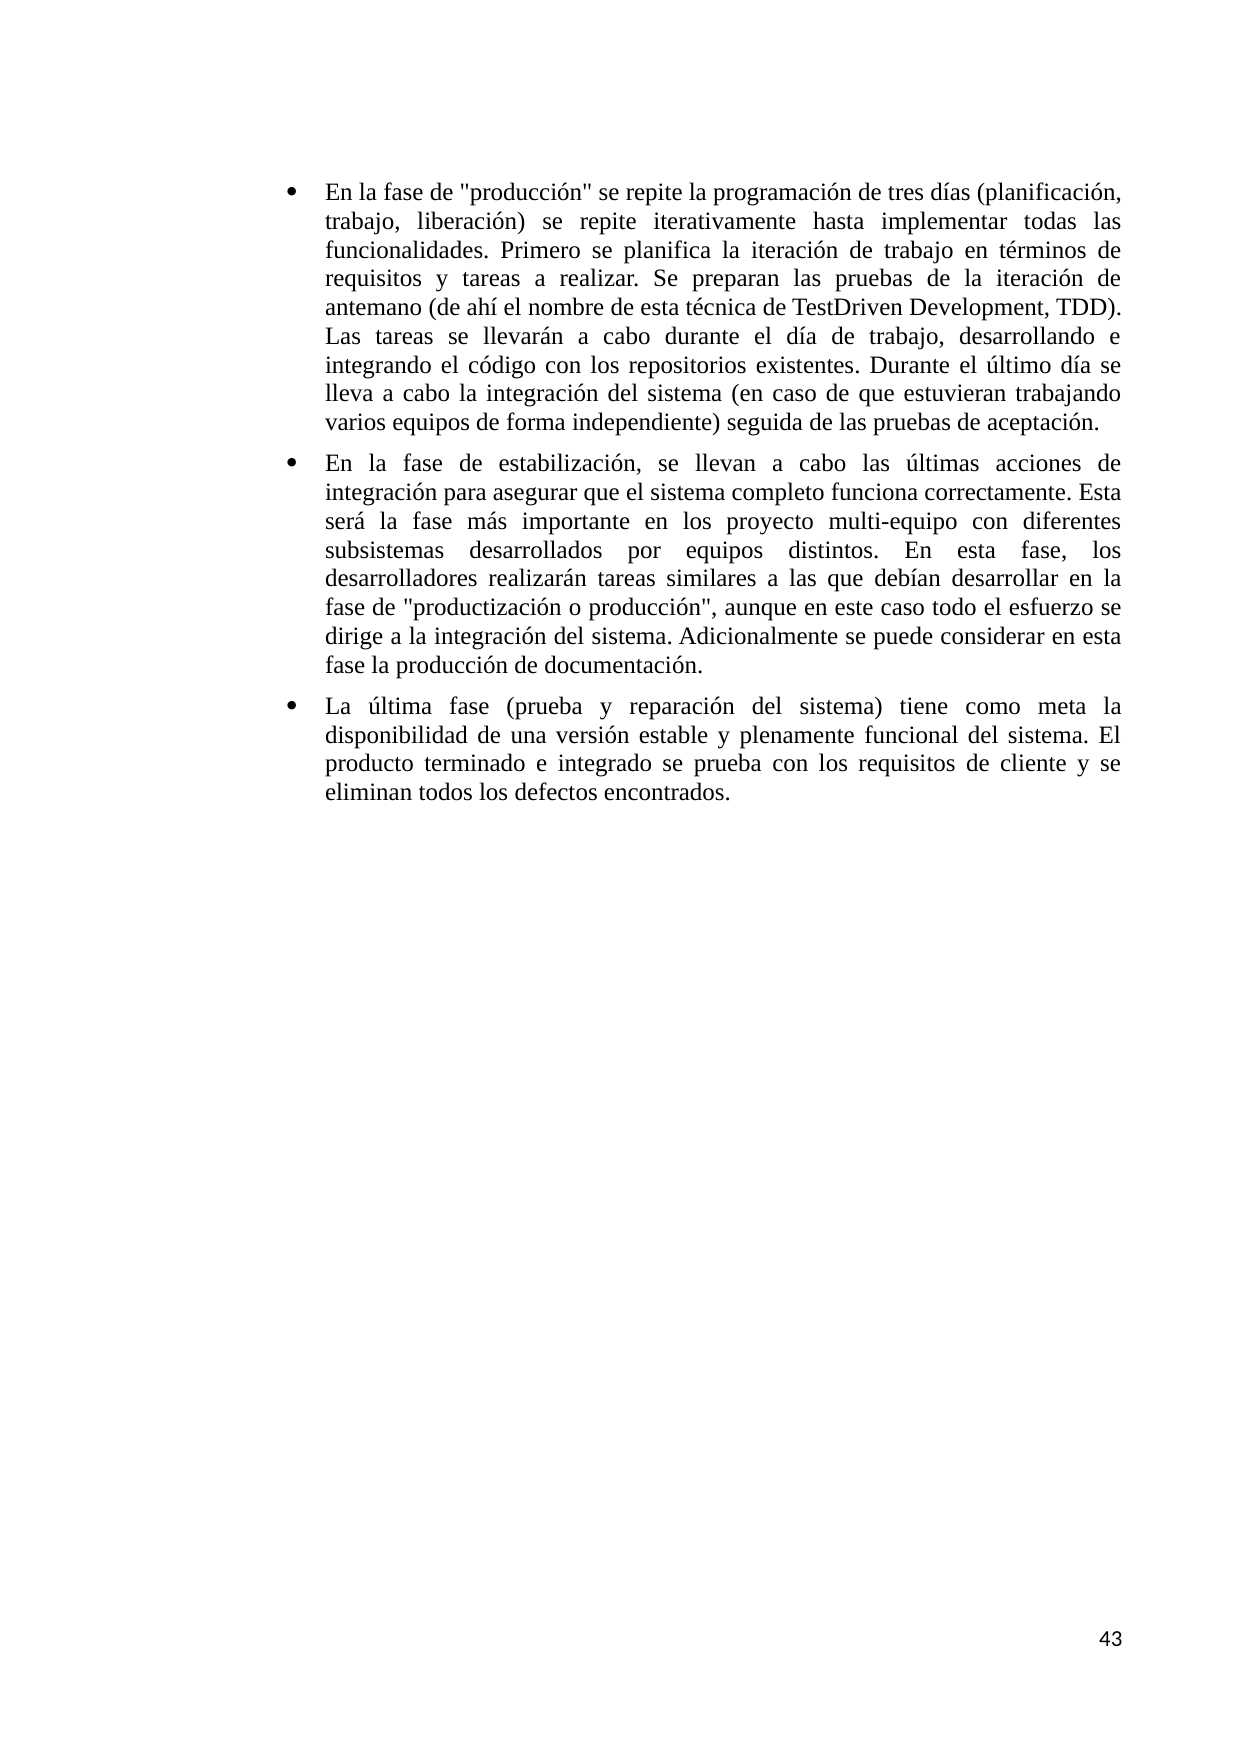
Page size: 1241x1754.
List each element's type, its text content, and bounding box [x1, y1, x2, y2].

list En la fase de estabilización, se llevan a cabo las últimas acciones de integración para asegurar que el sistema completo funciona correctamente. Esta será la fase más importante en los proyecto multi-equipo con diferentes subsistemas desarrollados por equipos distintos. En esta fase, los desarrolladores realizarán tareas similares a las que debían desarrollar en la fase de "productización o producción", aunque en este caso todo el esfuerzo se dirige a la integración del sistema. Adicionalmente se puede considerar en esta fase la producción de documentación. [287, 448, 1122, 678]
list En la fase de "producción" se repite la programación de tres días (planificación, trabajo, liberación) se repite iterativamente hasta implementar todas las funcionalidades. Primero se planifica la iteración de trabajo en términos de requisitos y tareas a realizar. Se preparan las pruebas de la iteración de antemano (de ahí el nombre de esta técnica de TestDriven Development, TDD). Las tareas se llevarán a cabo durante el día de trabajo, desarrollando e integrando el código con los repositorios existentes. Durante el último día se lleva a cabo la integración del sistema (en caso de que estuvieran trabajando varios equipos de forma independiente) seguida de las pruebas de aceptación. [287, 177, 1122, 436]
list La última fase (prueba y reparación del sistema) tiene como meta la disponibilidad de una versión estable y plenamente funcional del sistema. El producto terminado e integrado se prueba con los requisitos de cliente y se eliminan todos los defectos encontrados. [287, 691, 1122, 806]
